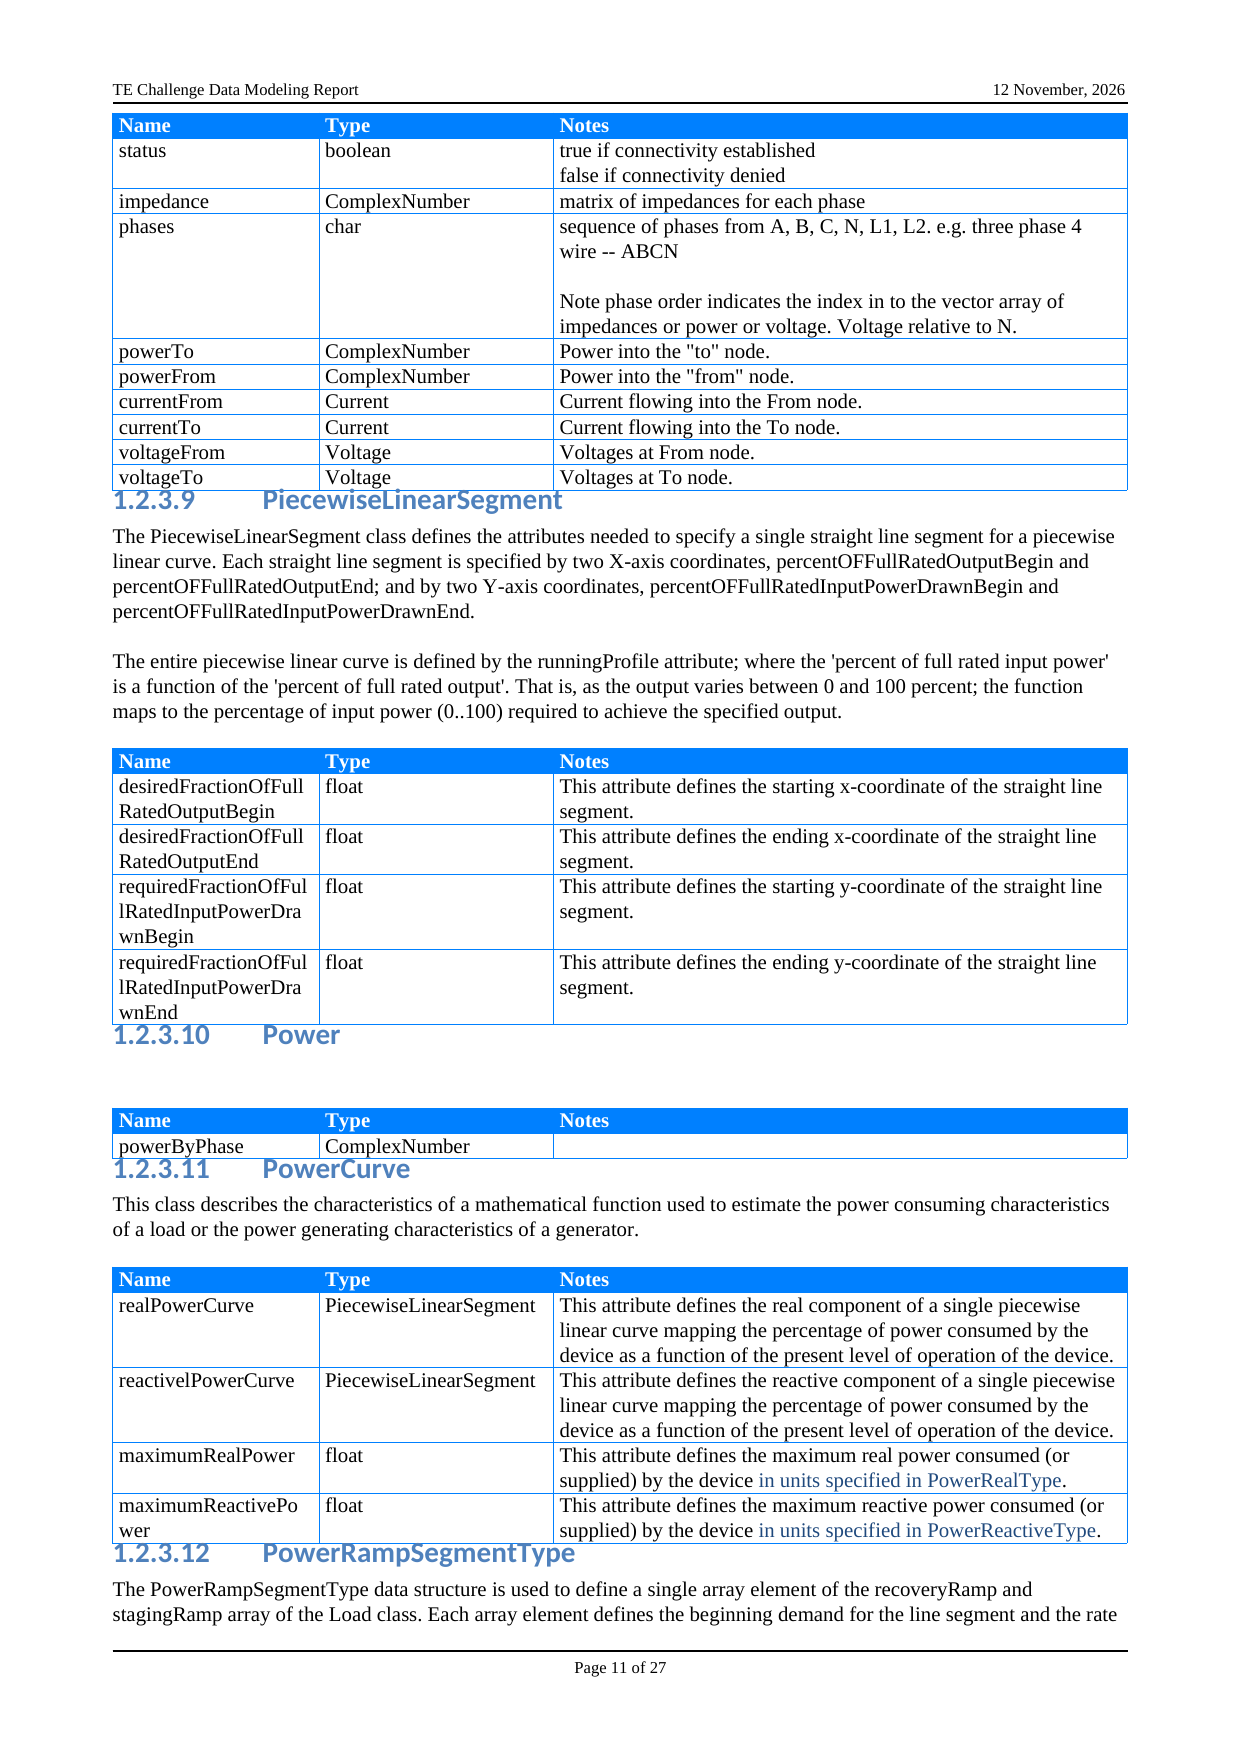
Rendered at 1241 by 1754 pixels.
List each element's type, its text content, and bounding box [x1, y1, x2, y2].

table_header Type [320, 1268, 553, 1292]
table_cell powerByPhase [113, 1134, 319, 1158]
table_header Voltage [320, 465, 553, 489]
table_header desiredFractionOfFullRatedOutputEnd [113, 825, 319, 874]
table_header reactivelPowerCurve [113, 1368, 319, 1442]
table_header phases [113, 214, 319, 338]
table_header This attribute defines the maximum reactive power consumed (or supplied) by the device in units specified in PowerReactiveType. [554, 1494, 1127, 1543]
table_header Notes [554, 1109, 1127, 1133]
table_header currentTo [113, 415, 319, 439]
table_header Name [113, 1109, 319, 1133]
table_header requiredFractionOfFullRatedInputPowerDrawnBegin [113, 875, 319, 949]
subtitle PowerRampSegmentType [112, 1543, 1128, 1568]
table_header Voltages at To node. [554, 465, 1127, 489]
text The entire piecewise linear curve is defined by the runningProfile attribute; where the 'percent of full rated input power' is a function of the 'percent of full rated output'. That is, as the output varies between 0 and 100 percent; the function maps to the percentage of input power (0..100) required to achieve the specified output. [112, 648, 1128, 723]
table_header float [320, 1443, 553, 1492]
table_header true if connectivity established false if connectivity denied [554, 139, 1127, 188]
table_header This attribute defines the reactive component of a single piecewise linear curve mapping the percentage of power consumed by the device as a function of the present level of operation of the device. [554, 1368, 1127, 1442]
table_header sequence of phases from A, B, C, N, L1, L2. e.g. three phase 4 wire -- ABCN Note phase order indicates the index in to the vector array of impedances or power or voltage. Voltage relative to N. [554, 214, 1127, 338]
table_header Current [320, 415, 553, 439]
table_header ComplexNumber [320, 365, 553, 389]
table_header char [320, 214, 553, 338]
table_header This attribute defines the starting y-coordinate of the straight line segment. [554, 875, 1127, 949]
text This class describes the characteristics of a mathematical function used to estimate the power consuming characteristics of a load or the power generating characteristics of a generator. [112, 1192, 1128, 1242]
table_header float [320, 825, 553, 874]
subtitle PiecewiseLinearSegment [112, 490, 1128, 515]
table_cell float [320, 774, 553, 823]
table_header Type [320, 114, 553, 138]
table_header float [320, 1494, 553, 1543]
table_header Voltage [320, 440, 553, 464]
table_header Current [320, 390, 553, 414]
table_cell [554, 1134, 1127, 1158]
table_header impedance [113, 189, 319, 213]
table_header powerTo [113, 339, 319, 363]
table_header This attribute defines the ending x-coordinate of the straight line segment. [554, 825, 1127, 874]
table_cell This attribute defines the real component of a single piecewise linear curve mapping the percentage of power consumed by the device as a function of the present level of operation of the device. [554, 1293, 1127, 1367]
table_header Name [113, 1268, 319, 1292]
table_cell desiredFractionOfFullRatedOutputBegin [113, 774, 319, 823]
table_header This attribute defines the ending y-coordinate of the straight line segment. [554, 950, 1127, 1024]
table_header Voltages at From node. [554, 440, 1127, 464]
subtitle PowerCurve [112, 1158, 1128, 1183]
table_header ComplexNumber [320, 339, 553, 363]
table_header float [320, 950, 553, 1024]
table_header Notes [554, 749, 1127, 773]
subtitle Power [112, 1024, 1128, 1049]
table_header Power into the "from" node. [554, 365, 1127, 389]
table_cell realPowerCurve [113, 1293, 319, 1367]
table_header voltageFrom [113, 440, 319, 464]
table_header Name [113, 114, 319, 138]
table_header powerFrom [113, 365, 319, 389]
table_header status [113, 139, 319, 188]
table_cell PiecewiseLinearSegment [320, 1293, 553, 1367]
table_header currentFrom [113, 390, 319, 414]
table_header boolean [320, 139, 553, 188]
table_header Name [113, 749, 319, 773]
table_cell This attribute defines the starting x-coordinate of the straight line segment. [554, 774, 1127, 823]
table_header Notes [554, 1268, 1127, 1292]
table_header ComplexNumber [320, 189, 553, 213]
text The PiecewiseLinearSegment class defines the attributes needed to specify a single straight line segment for a piecewise linear curve. Each straight line segment is specified by two X-axis coordinates, percentOFFullRatedOutputBegin and percentOFFullRatedOutputEnd; and by two Y-axis coordinates, percentOFFullRatedInputPowerDrawnBegin and percentOFFullRatedInputPowerDrawnEnd. [112, 523, 1128, 623]
table_header This attribute defines the maximum real power consumed (or supplied) by the device in units specified in PowerRealType. [554, 1443, 1127, 1492]
table_header Current flowing into the To node. [554, 415, 1127, 439]
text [112, 1576, 1128, 1626]
table_header voltageTo [113, 465, 319, 489]
table_header Power into the "to" node. [554, 339, 1127, 363]
table_header maximumReactivePower [113, 1494, 319, 1543]
table_header Notes [554, 114, 1127, 138]
table_header Type [320, 749, 553, 773]
table_cell ComplexNumber [320, 1134, 553, 1158]
table_header matrix of impedances for each phase [554, 189, 1127, 213]
table_header PiecewiseLinearSegment [320, 1368, 553, 1442]
table_header Type [320, 1109, 553, 1133]
table_header Current flowing into the From node. [554, 390, 1127, 414]
table_header requiredFractionOfFullRatedInputPowerDrawnEnd [113, 950, 319, 1024]
table_header float [320, 875, 553, 949]
table_header maximumRealPower [113, 1443, 319, 1492]
